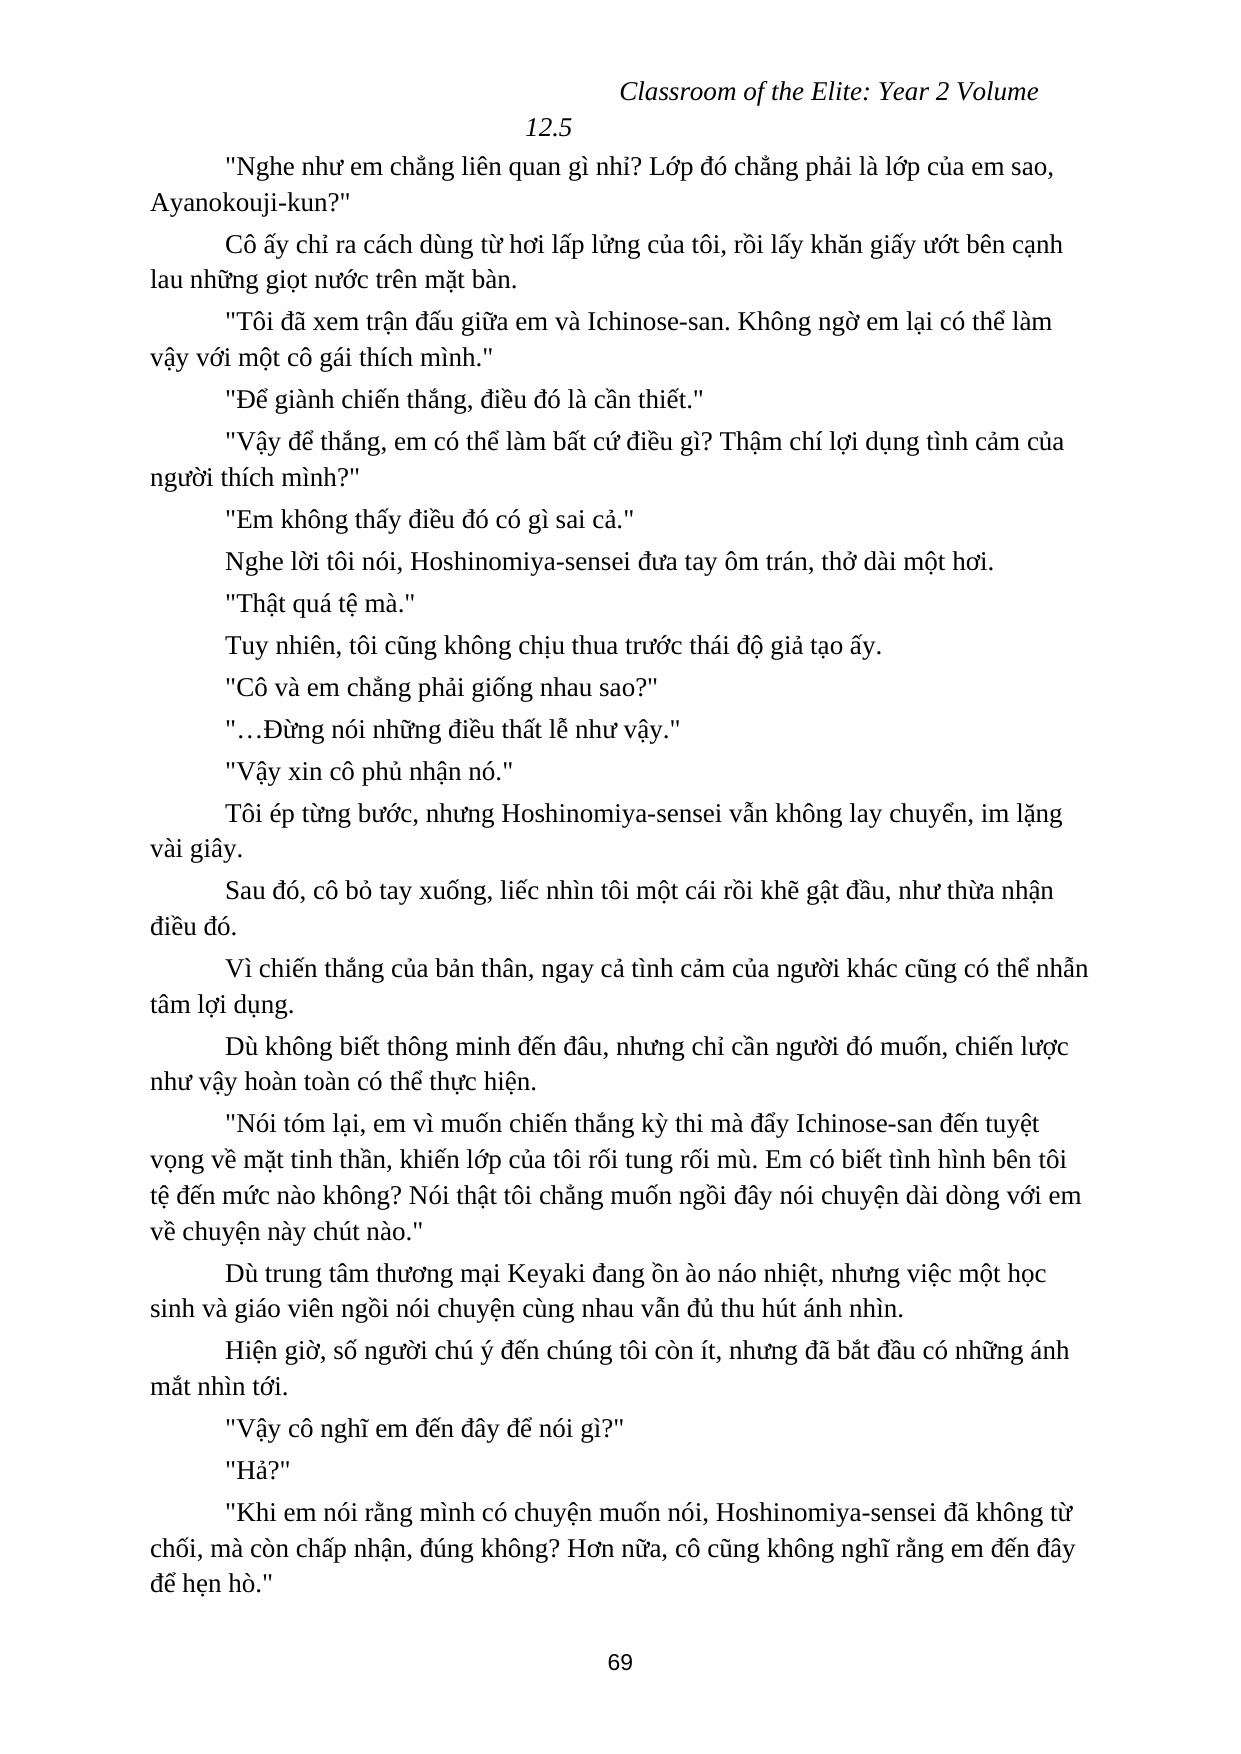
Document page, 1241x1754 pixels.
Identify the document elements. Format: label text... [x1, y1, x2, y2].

text Dù trung tâm thương mại Keyaki đang ồn ào náo nhiệt, nhưng việc một học sinh và giáo viên ngồi nói chuyện cùng nhau vẫn đủ thu hút ánh nhìn. [150, 1257, 1090, 1323]
text Tôi ép từng bước, nhưng Hoshinomiya-sensei vẫn không lay chuyển, im lặng vài giây. [150, 797, 1090, 863]
text Vì chiến thắng của bản thân, ngay cả tình cảm của người khác cũng có thể nhẫn tâm lợi dụng. [150, 952, 1090, 1019]
text Dù không biết thông minh đến đâu, nhưng chỉ cần người đó muốn, chiến lược như vậy hoàn toàn có thể thực hiện. [150, 1030, 1090, 1097]
text "Vậy để thắng, em có thể làm bất cứ điều gì? Thậm chí lợi dụng tình cảm của người thích mình?" [150, 425, 1090, 492]
text "Khi em nói rằng mình có chuyện muốn nói, Hoshinomiya-sensei đã không từ chối, mà còn chấp nhận, đúng không? Hơn nữa, cô cũng không nghĩ rằng em đến đây để hẹn hò." [150, 1496, 1090, 1599]
text Cô ấy chỉ ra cách dùng từ hơi lấp lửng của tôi, rồi lấy khăn giấy ướt bên cạnh lau những giọt nước trên mặt bàn. [150, 228, 1090, 294]
text "Em không thấy điều đó có gì sai cả." [150, 503, 1090, 534]
text "Cô và em chẳng phải giống nhau sao?" [150, 671, 1090, 702]
text "…Đừng nói những điều thất lễ như vậy." [150, 713, 1090, 744]
text "Hả?" [150, 1454, 1090, 1485]
text "Để giành chiến thắng, điều đó là cần thiết." [150, 383, 1090, 414]
text Tuy nhiên, tôi cũng không chịu thua trước thái độ giả tạo ấy. [150, 629, 1090, 660]
text "Tôi đã xem trận đấu giữa em và Ichinose-san. Không ngờ em lại có thể làm vậy với một cô gái thích mình." [150, 305, 1090, 372]
text "Nói tóm lại, em vì muốn chiến thắng kỳ thi mà đẩy Ichinose-san đến tuyệt vọng về mặt tinh thần, khiến lớp của tôi rối tung rối mù. Em có biết tình hình bên tôi tệ đến mức nào không? Nói thật tôi chẳng muốn ngồi đây nói chuyện dài dòng với em về chuyện này chút nào." [150, 1107, 1090, 1246]
text "Vậy cô nghĩ em đến đây để nói gì?" [150, 1412, 1090, 1443]
text "Thật quá tệ mà." [150, 587, 1090, 618]
text "Nghe như em chẳng liên quan gì nhỉ? Lớp đó chẳng phải là lớp của em sao, Ayanokouji-kun?" [150, 150, 1090, 217]
text Sau đó, cô bỏ tay xuống, liếc nhìn tôi một cái rồi khẽ gật đầu, như thừa nhận điều đó. [150, 874, 1090, 941]
text "Vậy xin cô phủ nhận nó." [150, 755, 1090, 786]
text Nghe lời tôi nói, Hoshinomiya-sensei đưa tay ôm trán, thở dài một hơi. [150, 545, 1090, 576]
text Hiện giờ, số người chú ý đến chúng tôi còn ít, nhưng đã bắt đầu có những ánh mắt nhìn tới. [150, 1334, 1090, 1401]
